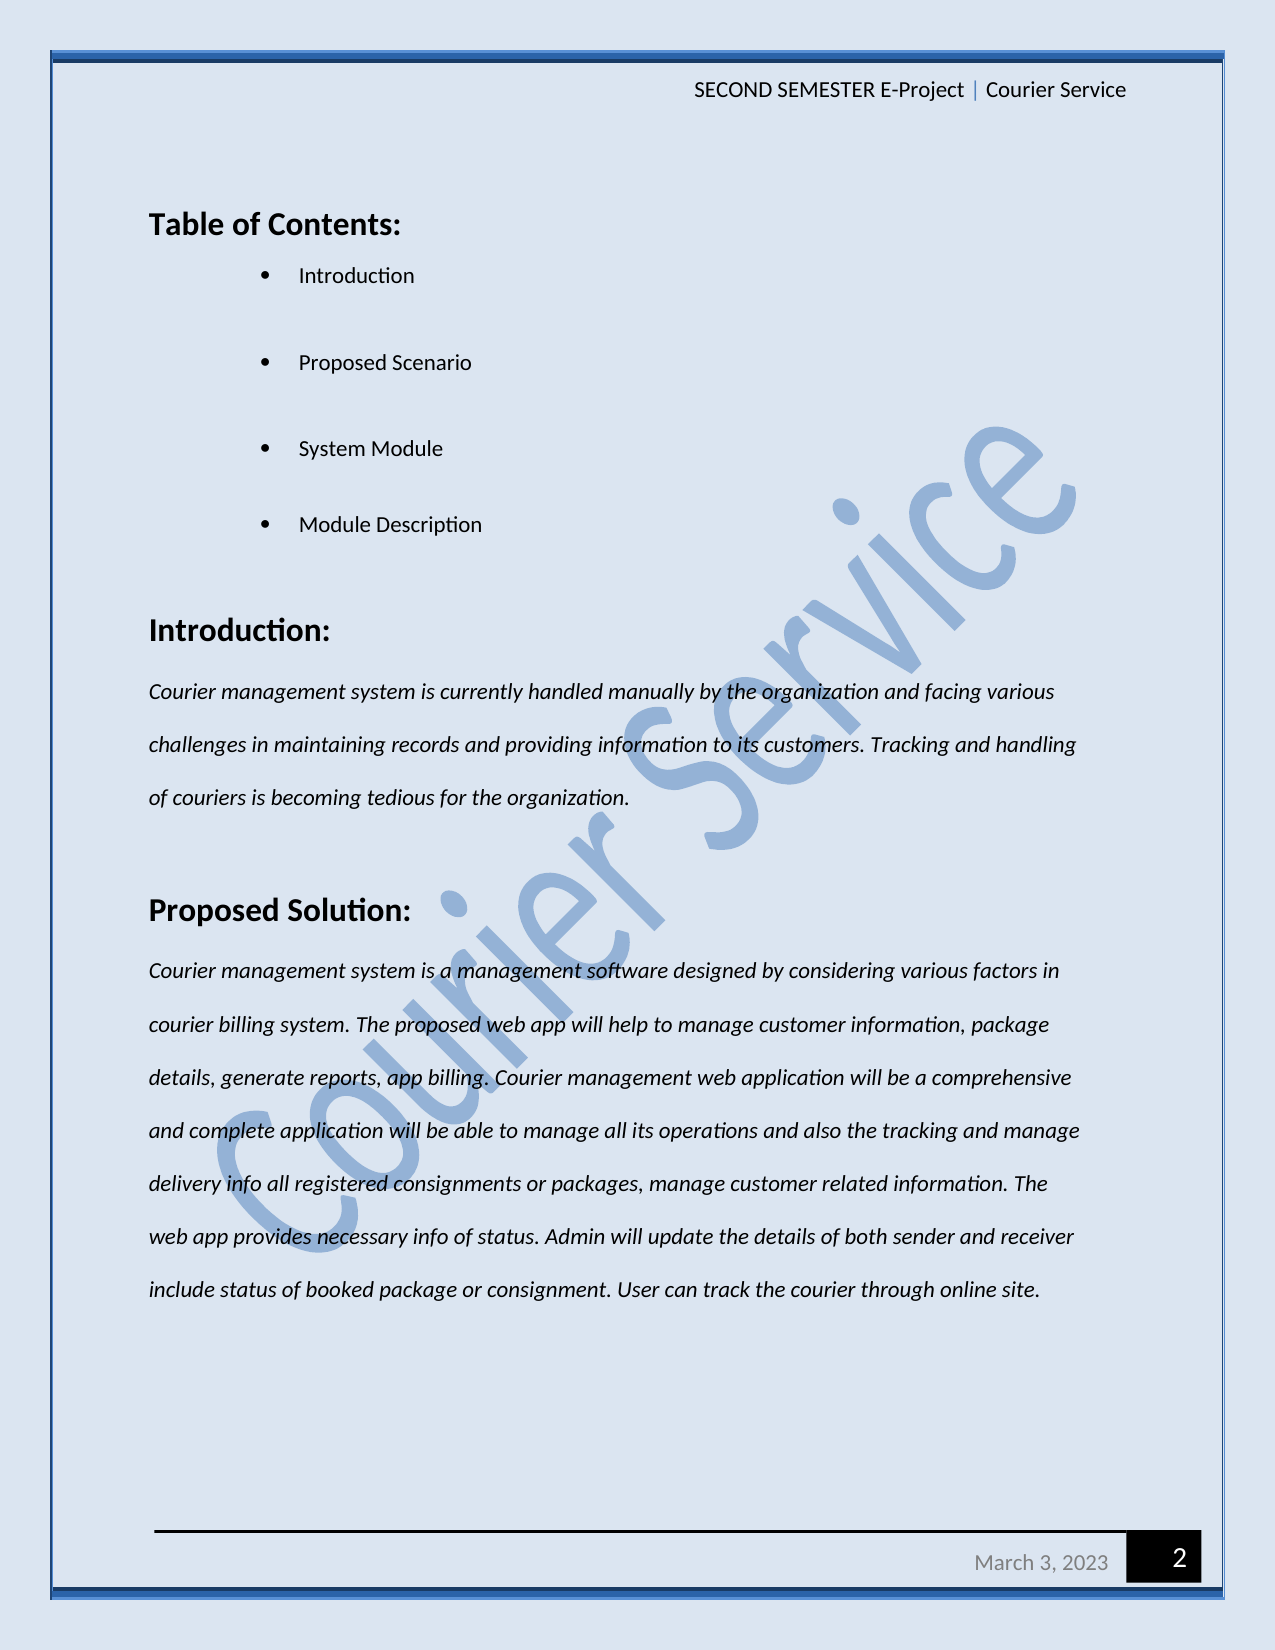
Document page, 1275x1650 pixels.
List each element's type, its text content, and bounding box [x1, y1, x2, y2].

text Courier management system is currently handled manually by the organization and facing various [148, 677, 1126, 705]
text challenges in maintaining records and providing information to its customers. Tracking and handling [148, 730, 1126, 758]
list Module Description [261, 519, 1126, 536]
text and complete application will be able to manage all its operations and also the tracking and manage [148, 1116, 1126, 1144]
text include status of booked package or consignment. User can track the courier through online site. [148, 1275, 1126, 1303]
text Table of Contents: [148, 203, 1126, 244]
list System Module [261, 443, 1126, 460]
text of couriers is becoming tedious for the organization. [148, 783, 1126, 811]
list Introduction [261, 271, 1126, 287]
text details, generate reports, app billing. Courier management web application will be a comprehensive [148, 1063, 1126, 1091]
text Proposed Solution: [148, 889, 1126, 930]
text delivery info all registered consignments or packages, manage customer related information. The [148, 1169, 1126, 1197]
text courier billing system. The proposed web app will help to manage customer information, package [148, 1010, 1126, 1038]
text Courier management system is a management software designed by considering various factors in [148, 957, 1126, 985]
text web app provides necessary info of status. Admin will update the details of both sender and receiver [148, 1222, 1126, 1250]
text Introduction: [148, 609, 1126, 650]
list Proposed Scenario [261, 357, 1126, 374]
